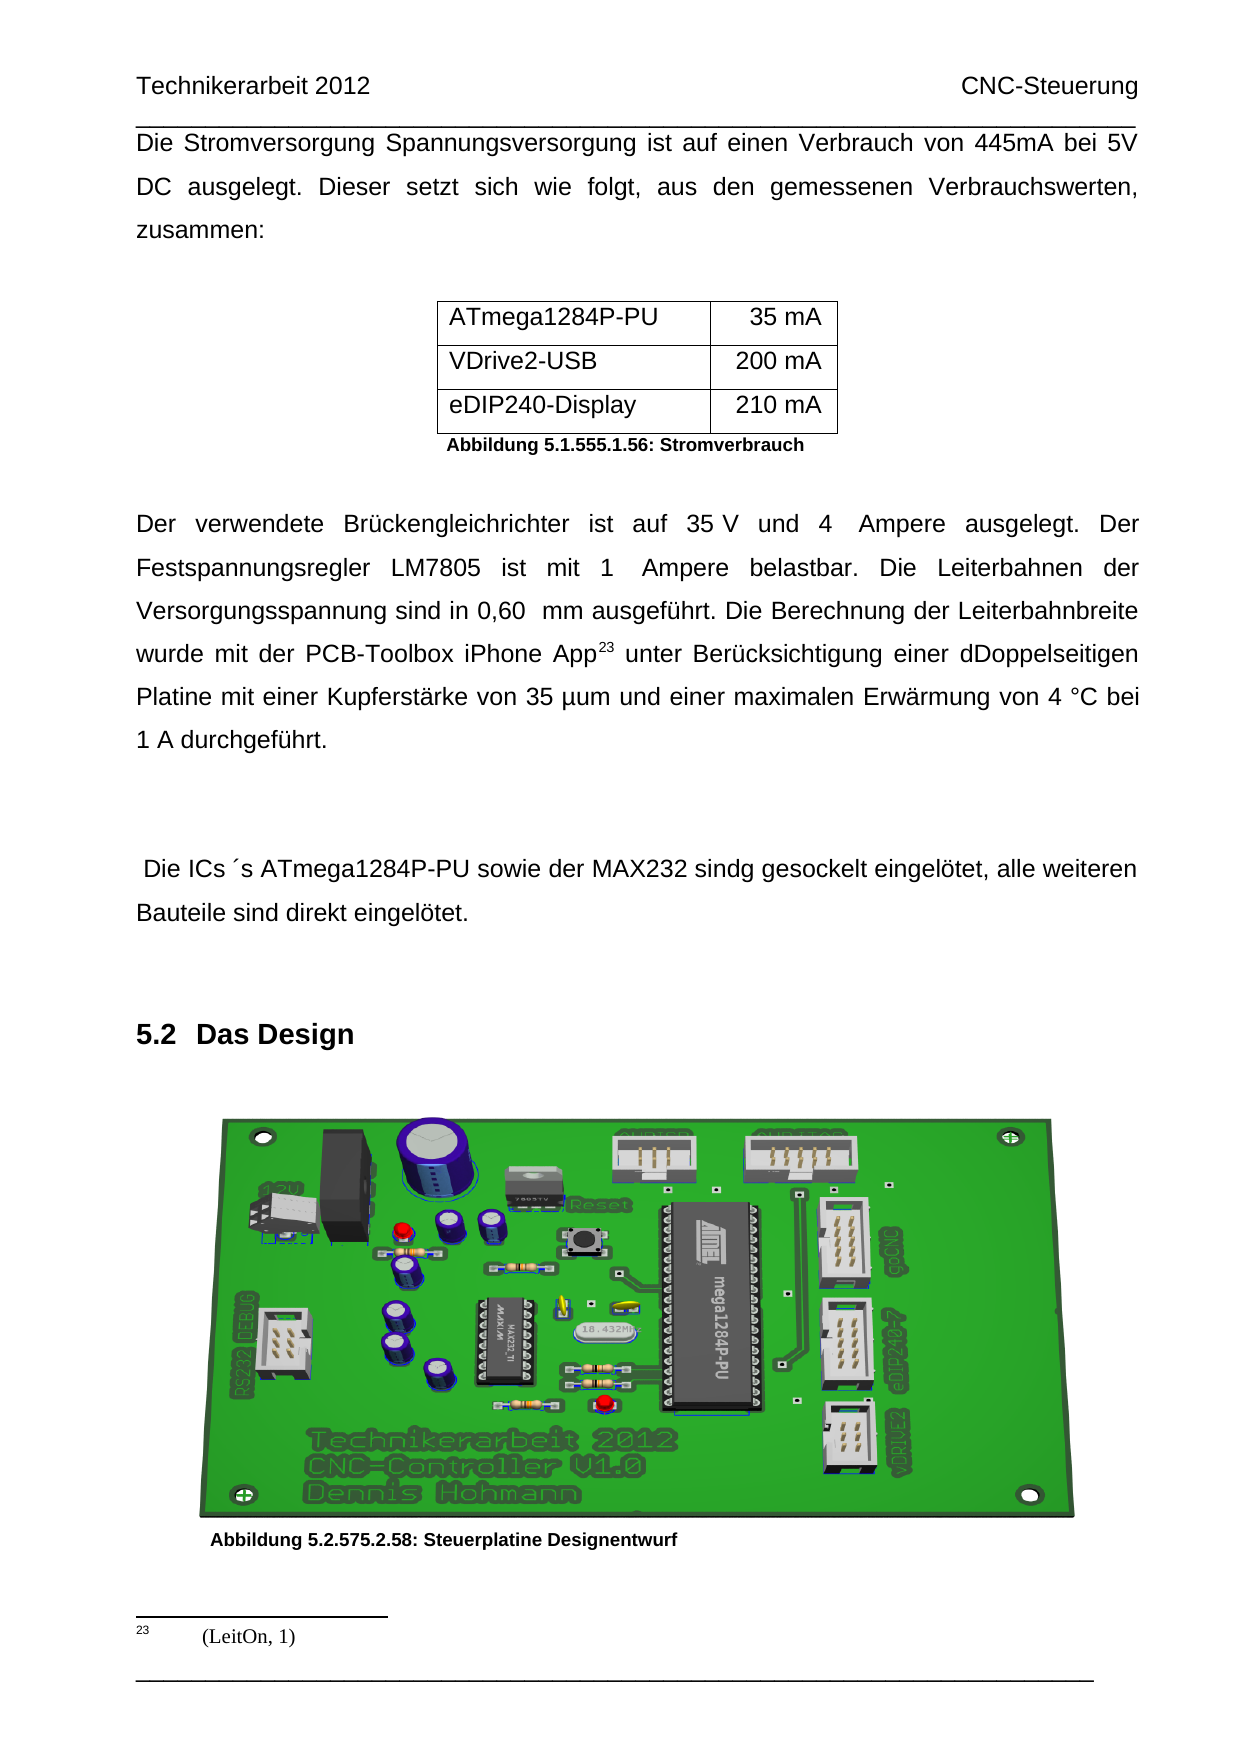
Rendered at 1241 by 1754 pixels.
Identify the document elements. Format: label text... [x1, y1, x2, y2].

text Abbildung 5.2: Steuerplatine Designentwurf [196, 1528, 1140, 1550]
table_header 35 mA [711, 302, 837, 345]
table_header ATmega1284P-PU [438, 302, 710, 345]
text Die ICATmega1284P-PU sowie der MAX232 sin gesockelt eingelötet, alle weiteren Bauteile sind direkt eingelötet. [136, 854, 1140, 926]
text Die ist auf einen Verbrauch von 445mA bei 5V DC ausgelegt. Dieser setzt sich wie folgt, aus den gemessenen Verbrauchswerten, zusammen: [136, 128, 1140, 243]
table_cell 210 mA [711, 390, 837, 433]
text Abbildung 5.1: Stromverbrauch [196, 434, 1140, 456]
table_cell eDIP240-Display [438, 390, 710, 433]
picture [135, 1113, 1138, 1524]
text Der verwendete Brückengleichrichter ist auf 35V und 4A ausgelegt. Der Festspannungsregler LM7805 ist mit 1A belastbar. Die Leiterbahnen der Versorgungsspannung sind in 0,60mm ausgeführt. Die Berechnung der Leiterbahnbreite wurde mit der PCB-Toolbox iPhone App unter Berücksichtigung einer oppelseitigen Platine mit einer Kupferstärke von 35m und einer maximalen Erwärmung von 4°C bei 1A durchgeführt. [136, 509, 1140, 754]
table_cell 200 mA [711, 346, 837, 389]
table_cell VDrive2-USB [438, 346, 710, 389]
subtitle Das Design [136, 1017, 1140, 1051]
